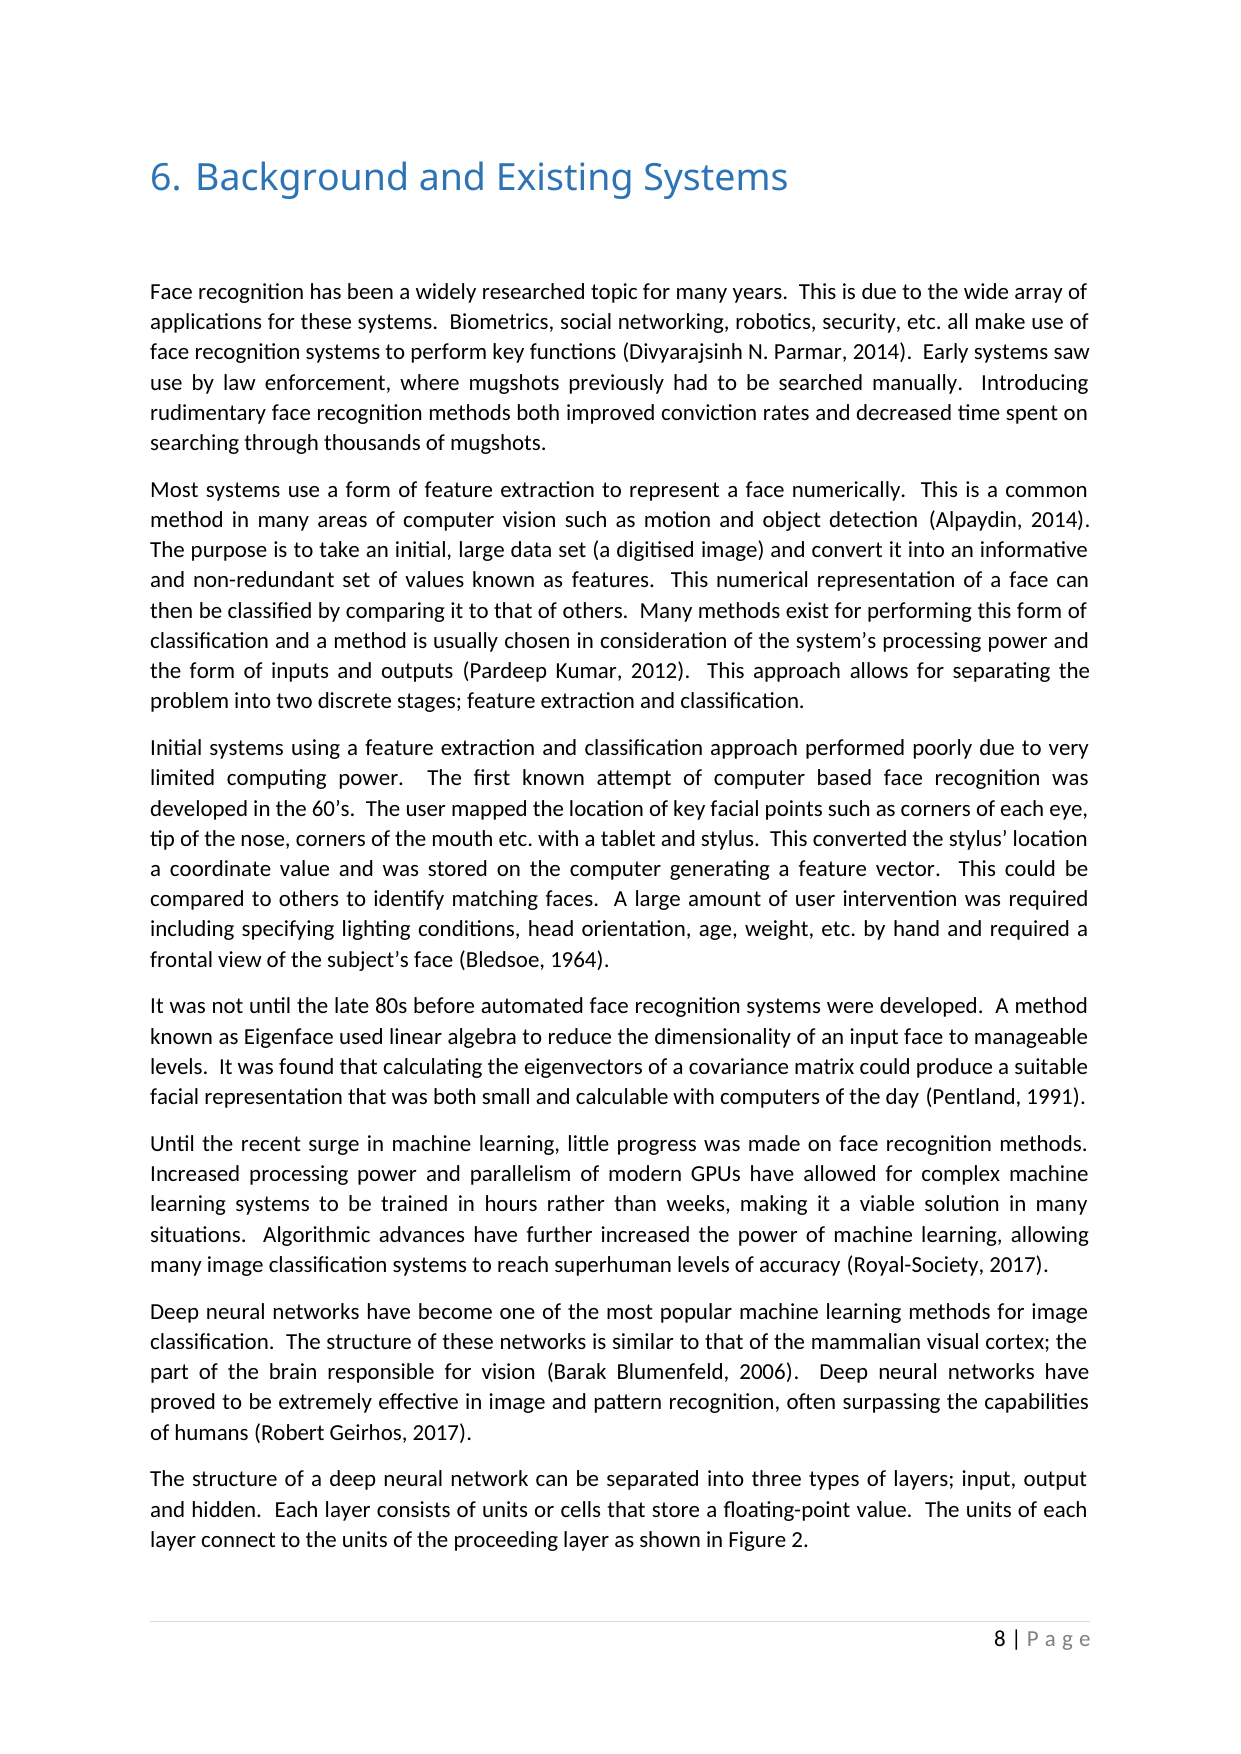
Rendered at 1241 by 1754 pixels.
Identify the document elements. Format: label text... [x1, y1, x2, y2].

text Deep neural networks have become one of the most popular machine learning methods for image classification. The structure of these networks is similar to that of the mammalian visual cortex; the part of the brain responsible for vision. Deep neural networks have proved to be extremely effective in image and pattern recognition, often surpassing the capabilities of humans. [150, 1297, 1090, 1446]
text Until the recent surge in machine learning, little progress was made on face recognition methods. Increased processing power and parallelism of modern GPUs have allowed for complex machine learning systems to be trained in hours rather than weeks, making it a viable solution in many situations. Algorithmic advances have further increased the power of machine learning, allowing many image classification systems to reach superhuman levels of accuracy. [150, 1129, 1090, 1278]
text Face recognition has been a widely researched topic for many years. This is due to the wide array of applications for these systems. Biometrics, social networking, robotics, security, etc. all make use of face recognition systems to perform key functions. Early systems saw use by law enforcement, where mugshots previously had to be searched manually. Introducing rudimentary face recognition methods both improved conviction rates and decreased time spent on searching through thousands of mugshots. [150, 277, 1090, 456]
text Initial systems using a feature extraction and classification approach performed poorly due to very limited computing power. The first known attempt of computer based face recognition was developed in the 60’s. The user mapped the location of key facial points such as corners of each eye, tip of the nose, corners of the mouth etc. with a tablet and stylus. This converted the stylus’ location a coordinate value and was stored on the computer generating a feature vector. This could be compared to others to identify matching faces. A large amount of user intervention was required including specifying lighting conditions, head orientation, age, weight, etc. by hand and required a frontal view of the subject’s face. [150, 733, 1090, 973]
text Most systems use a form of feature extraction to represent a face numerically. This is a common method in many areas of computer vision such as motion and object detection. The purpose is to take an initial, large data set (a digitised image) and convert it into an informative and non-redundant set of values known as features. This numerical representation of a face can then be classified by comparing it to that of others. Many methods exist for performing this form of classification and a method is usually chosen in consideration of the system’s processing power and the form of inputs and outputs. This approach allows for separating the problem into two discrete stages; feature extraction and classification. [150, 475, 1090, 714]
text The structure of a deep neural network can be separated into three types of layers; input, output and hidden. Each layer consists of units or cells that store a floating-point value. The units of each layer connect to the units of the proceeding layer as shown in Figure 2. [150, 1464, 1090, 1553]
text It was not until the late 80s before automated face recognition systems were developed. A method known as Eigenface used linear algebra to reduce the dimensionality of an input face to manageable levels. It was found that calculating the eigenvectors of a covariance matrix could produce a suitable facial representation that was both small and calculable with computers of the day. [150, 992, 1090, 1110]
subtitle Background and Existing Systems [150, 150, 1090, 201]
